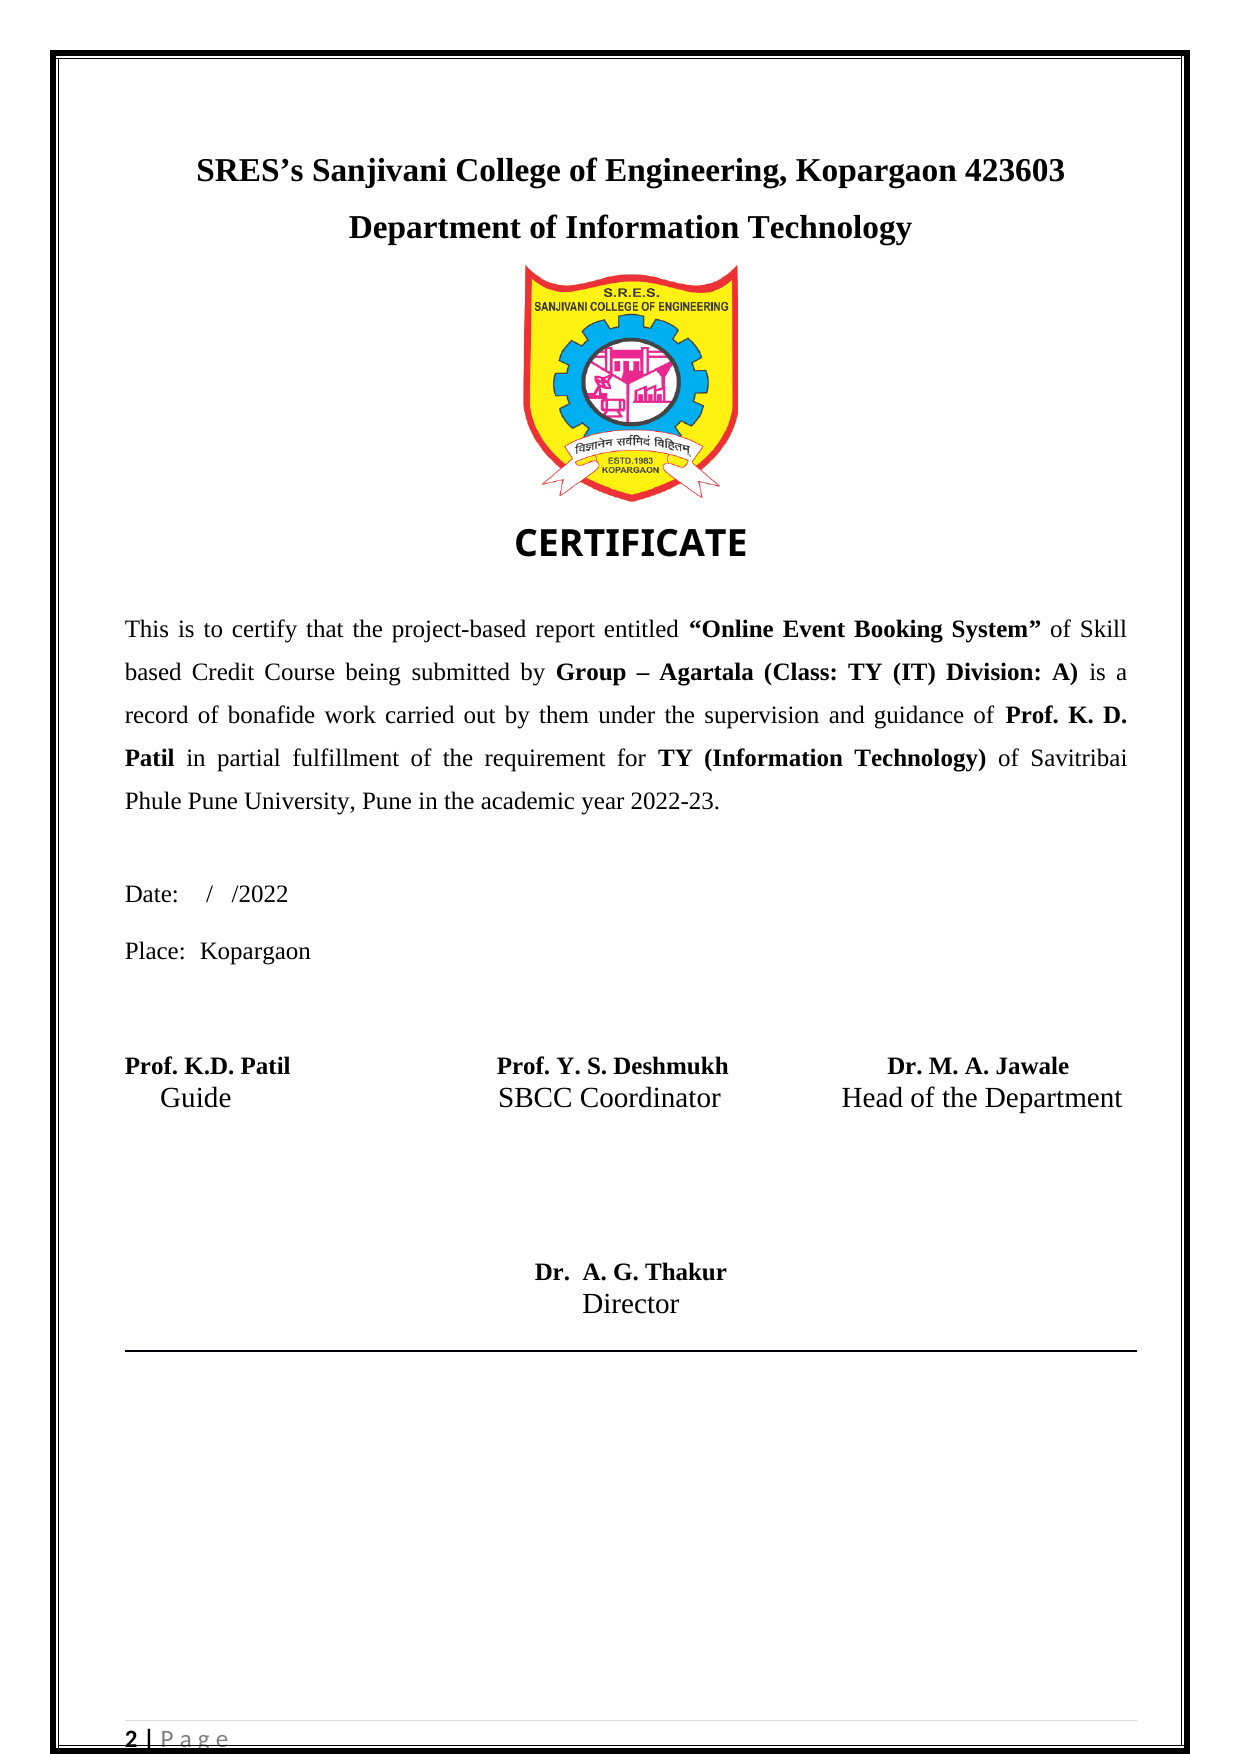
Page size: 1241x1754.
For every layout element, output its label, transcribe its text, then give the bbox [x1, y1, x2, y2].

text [124, 150, 1137, 188]
picture [523, 265, 738, 502]
text CERTIFICATE [124, 516, 1137, 567]
text Prof. K.D. Patil Prof. Y. S. Deshmukh Dr. M. A. Jawale [124, 1051, 1137, 1080]
text Department of Information Technology [124, 207, 1137, 246]
text Guide SBCC Coordinator Head of the Department [124, 1080, 1137, 1114]
title This is to certify that the project-based report entitled “Online Event Booking System” of Skill based Credit Course being submitted by Group – Agartala (Class: TY (IT) Division: A) is a record of bonafide work carried out by them under the supervision and guidance of Prof. K. D. Patil in partial fulfillment of the requirement for TY (Information Technology) of Savitribai Phule Pune University, Pune in the academic year 2022-23. [124, 614, 1127, 815]
text Director [124, 1286, 1137, 1320]
text Place: Kopargaon [124, 936, 1137, 965]
text Dr. A. G. Thakur [124, 1257, 1137, 1286]
text Date: / /2022 [124, 879, 1137, 908]
